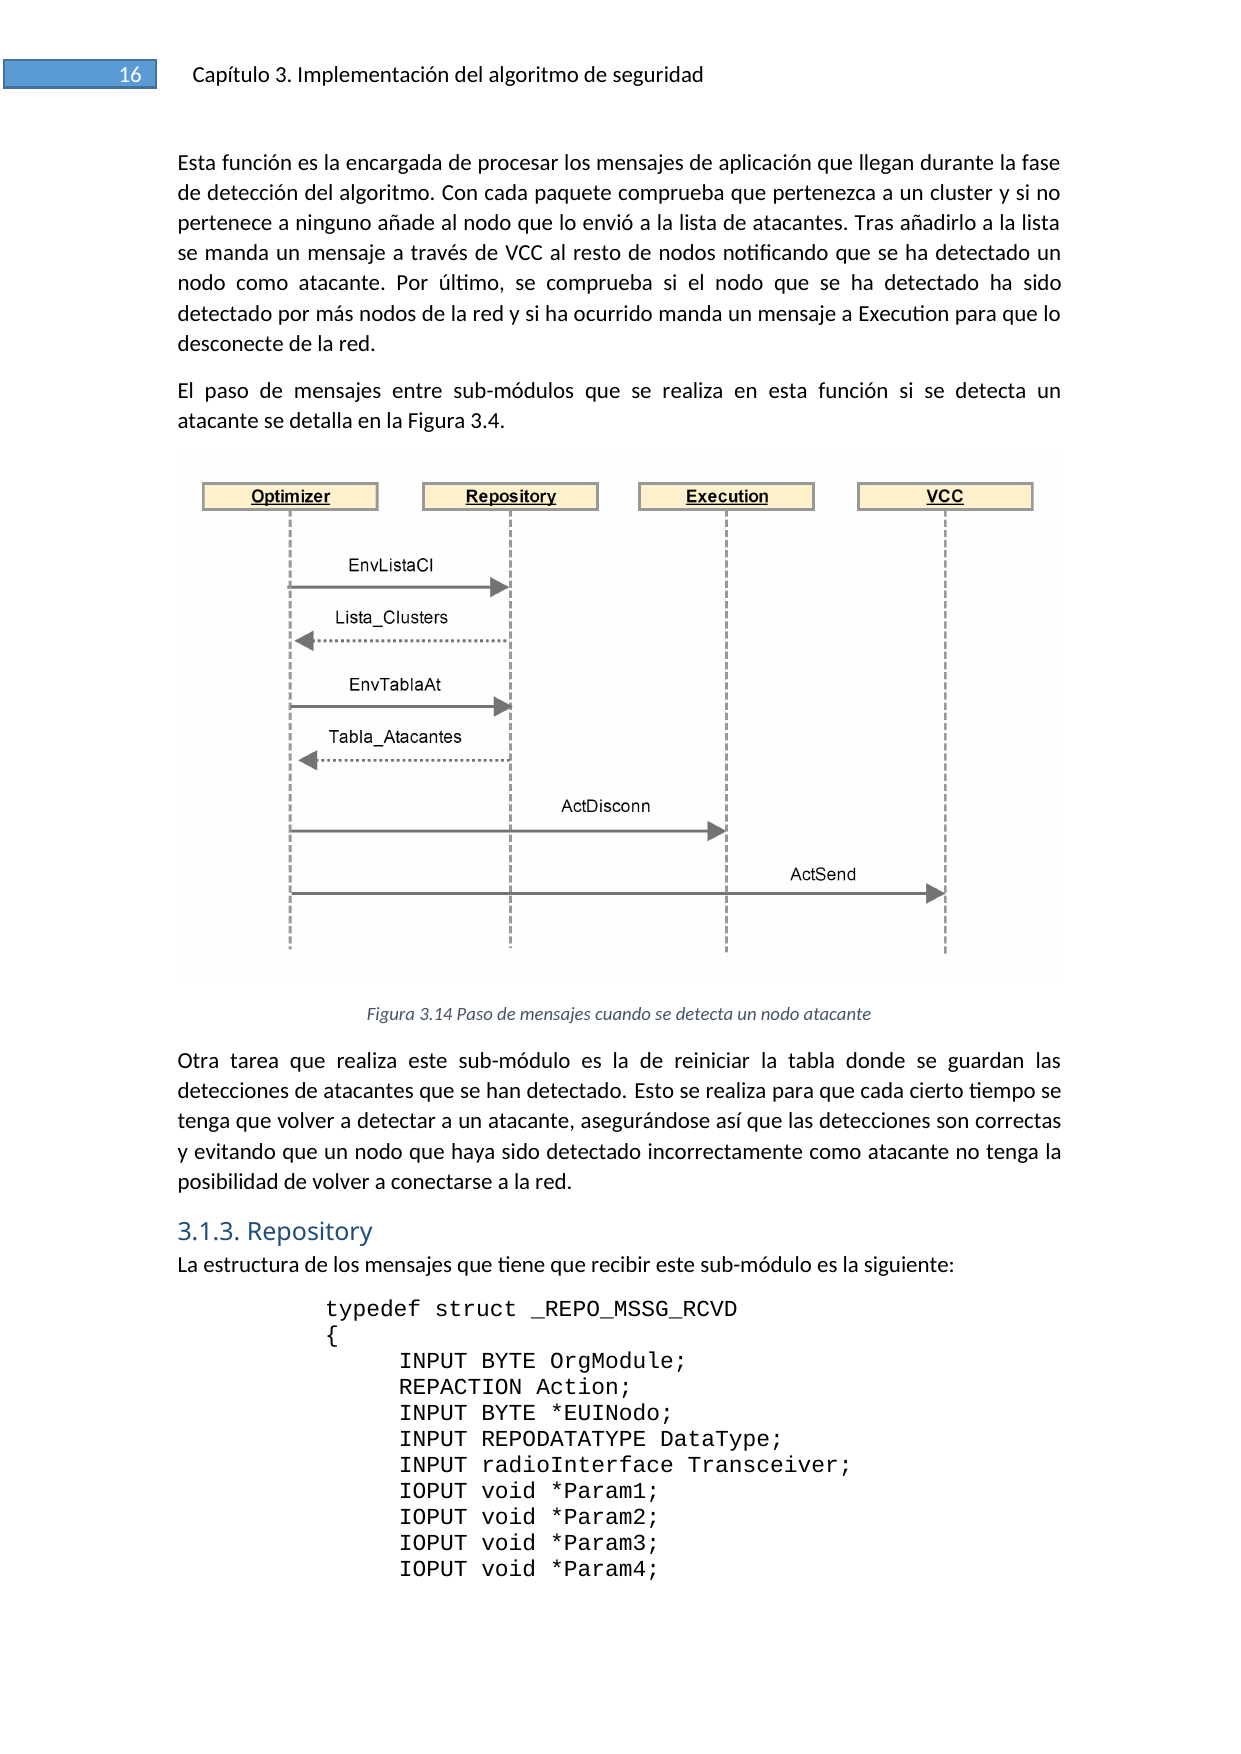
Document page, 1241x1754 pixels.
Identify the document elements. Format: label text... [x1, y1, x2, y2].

text INPUT radioInterface Transceiver; [398, 1453, 1063, 1479]
text INPUT BYTE OrgModule; [398, 1349, 1063, 1375]
text INPUT REPODATATYPE DataType; [398, 1427, 1063, 1453]
text Esta función es la encargada de procesar los mensajes de aplicación que llegan durante la fase de detección del algoritmo. Con cada paquete comprueba que pertenezca a un cluster y si no pertenece a ninguno añade al nodo que lo envió a la lista de atacantes. Tras añadirlo a la lista se manda un mensaje a través de VCC al resto de nodos notificando que se ha detectado un nodo como atacante. Por último, se comprueba si el nodo que se ha detectado ha sido detectado por más nodos de la red y si ha ocurrido manda un mensaje a Execution para que lo desconecte de la red. [177, 148, 1063, 357]
text { [325, 1323, 1063, 1349]
text La estructura de los mensajes que tiene que recibir este sub-módulo es la siguiente: [177, 1251, 1063, 1279]
text IOPUT void *Param3; [398, 1531, 1063, 1557]
text Otra tarea que realiza este sub-módulo es la de reiniciar la tabla donde se guardan las detecciones de atacantes que se han detectado. Esto se realiza para que cada cierto tiempo se tenga que volver a detectar a un atacante, asegurándose así que las detecciones son correctas y evitando que un nodo que haya sido detectado incorrectamente como atacante no tenga la posibilidad de volver a conectarse a la red. [177, 1046, 1063, 1195]
text INPUT BYTE *EUINodo; [398, 1401, 1063, 1427]
subtitle Repository [177, 1214, 1063, 1248]
text IOPUT void *Param1; [398, 1479, 1063, 1505]
text IOPUT void *Param2; [398, 1505, 1063, 1531]
text REPACTION Action; [398, 1375, 1063, 1401]
text typedef struct _REPO_MSSG_RCVD [325, 1297, 1063, 1323]
picture [177, 452, 1064, 984]
text IOPUT void *Param4; [398, 1557, 1063, 1583]
text El paso de mensajes entre sub-módulos que se realiza en esta función si se detecta un atacante se detalla en la Figura 3.4. [177, 376, 1063, 434]
